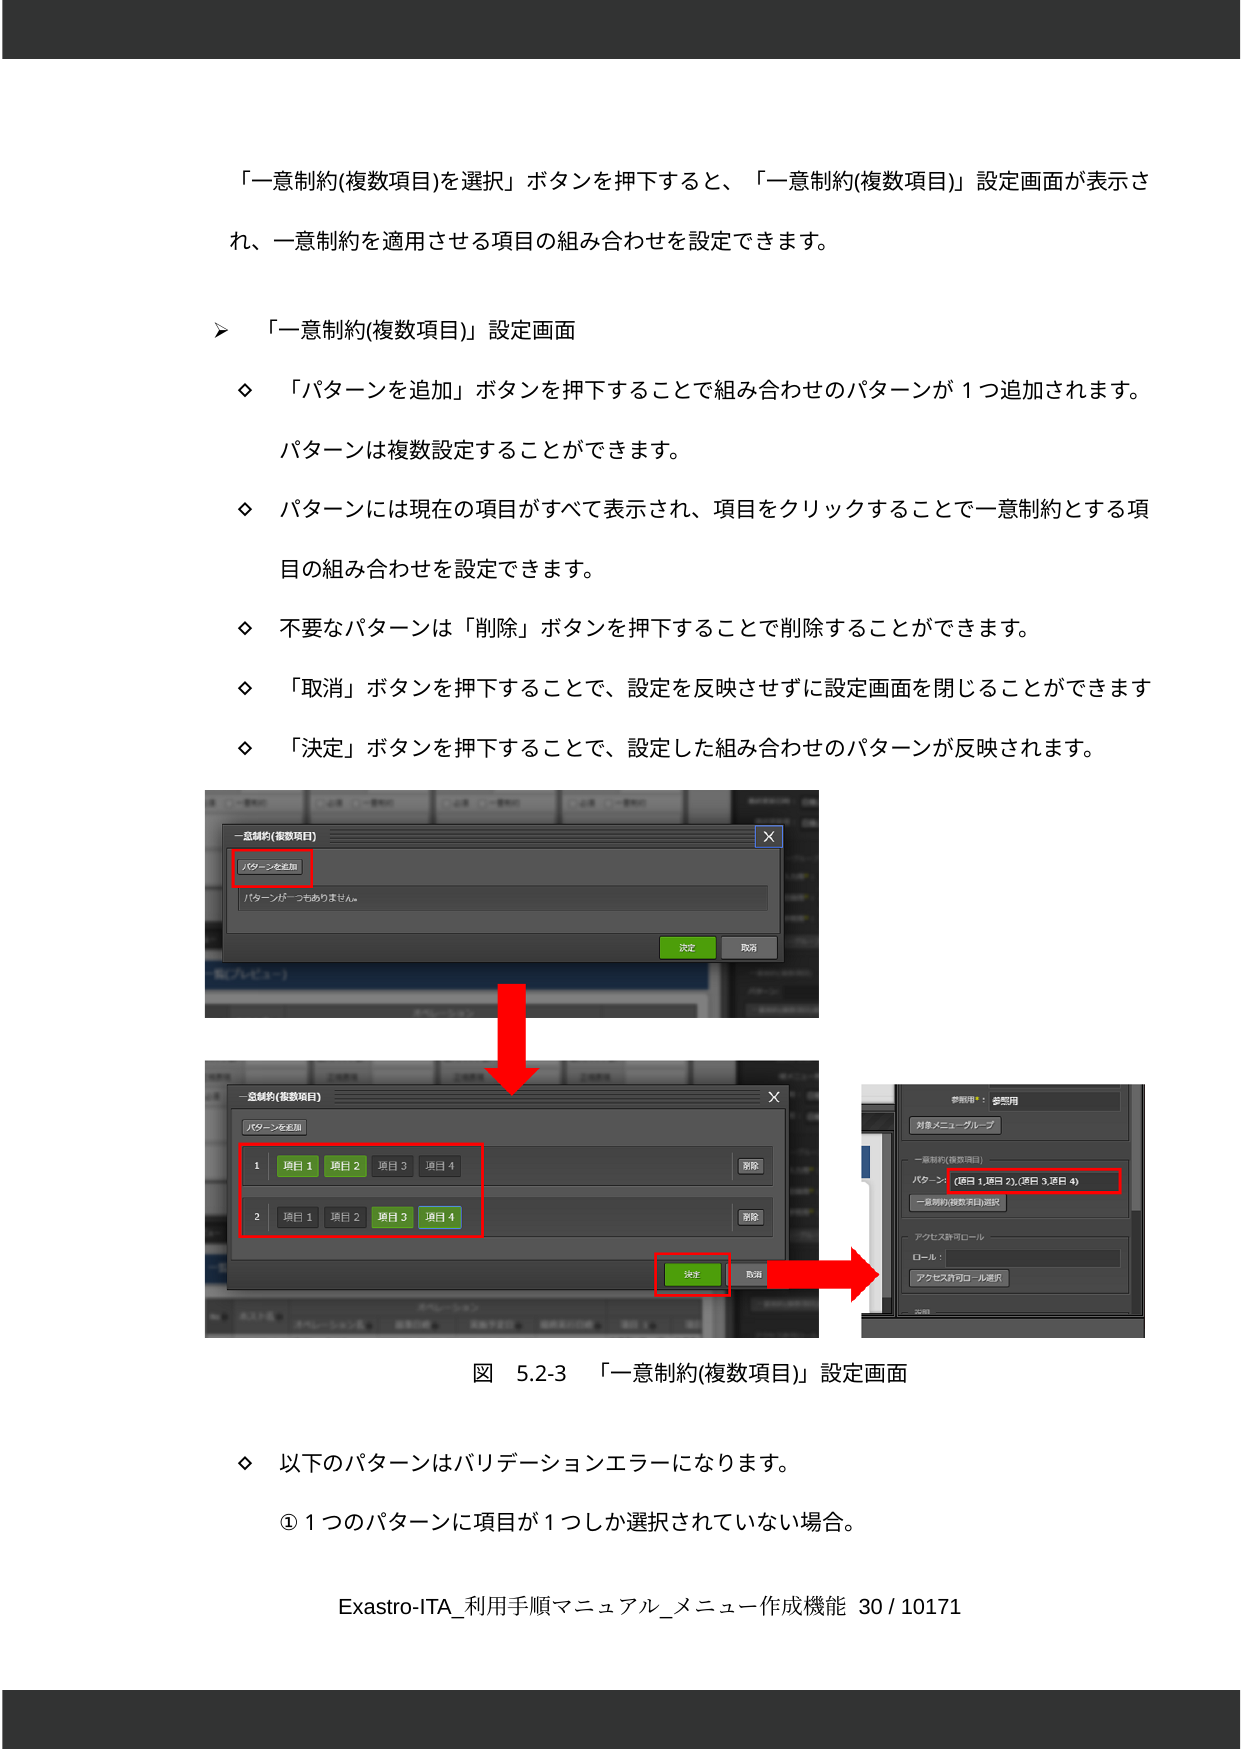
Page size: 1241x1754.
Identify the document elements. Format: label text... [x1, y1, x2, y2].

list 「取消」ボタンを押下することで、設定を反映させずに設定画面を閉じることができます。 [235, 657, 1152, 717]
list 「一意制約(複数項目)を選択」ボタンを押下すると、「一意制約(複数項目)」設定画面が表示され、一意制約を適用させる項目の組み合わせを設定できます。 [229, 151, 1152, 270]
list 「一意制約(複数項目)」設定画面 [213, 299, 1152, 359]
picture [204, 790, 1145, 1338]
list 図 5.2-3 「一意制約(複数項目)」設定画面 [229, 1342, 1152, 1402]
list 「決定」ボタンを押下することで、設定した組み合わせのパターンが反映されます。 [235, 717, 1152, 776]
picture [2, 0, 1241, 59]
list 以下のパターンはバリデーションエラーになります。 [235, 1432, 1152, 1491]
list 不要なパターンは「削除」ボタンを押下することで削除することができます。 [235, 597, 1152, 657]
list ① 1つのパターンに項目が1つしか選択されていない場合。 [279, 1491, 1152, 1551]
picture [2, 1690, 1241, 1749]
list パターンには現在の項目がすべて表示され、項目をクリックすることで一意制約とする項目の組み合わせを設定できます。 [235, 478, 1152, 597]
list 「パターンを追加」ボタンを押下することで組み合わせのパターンが1つ追加されます。パターンは複数設定することができます。 [235, 359, 1152, 478]
